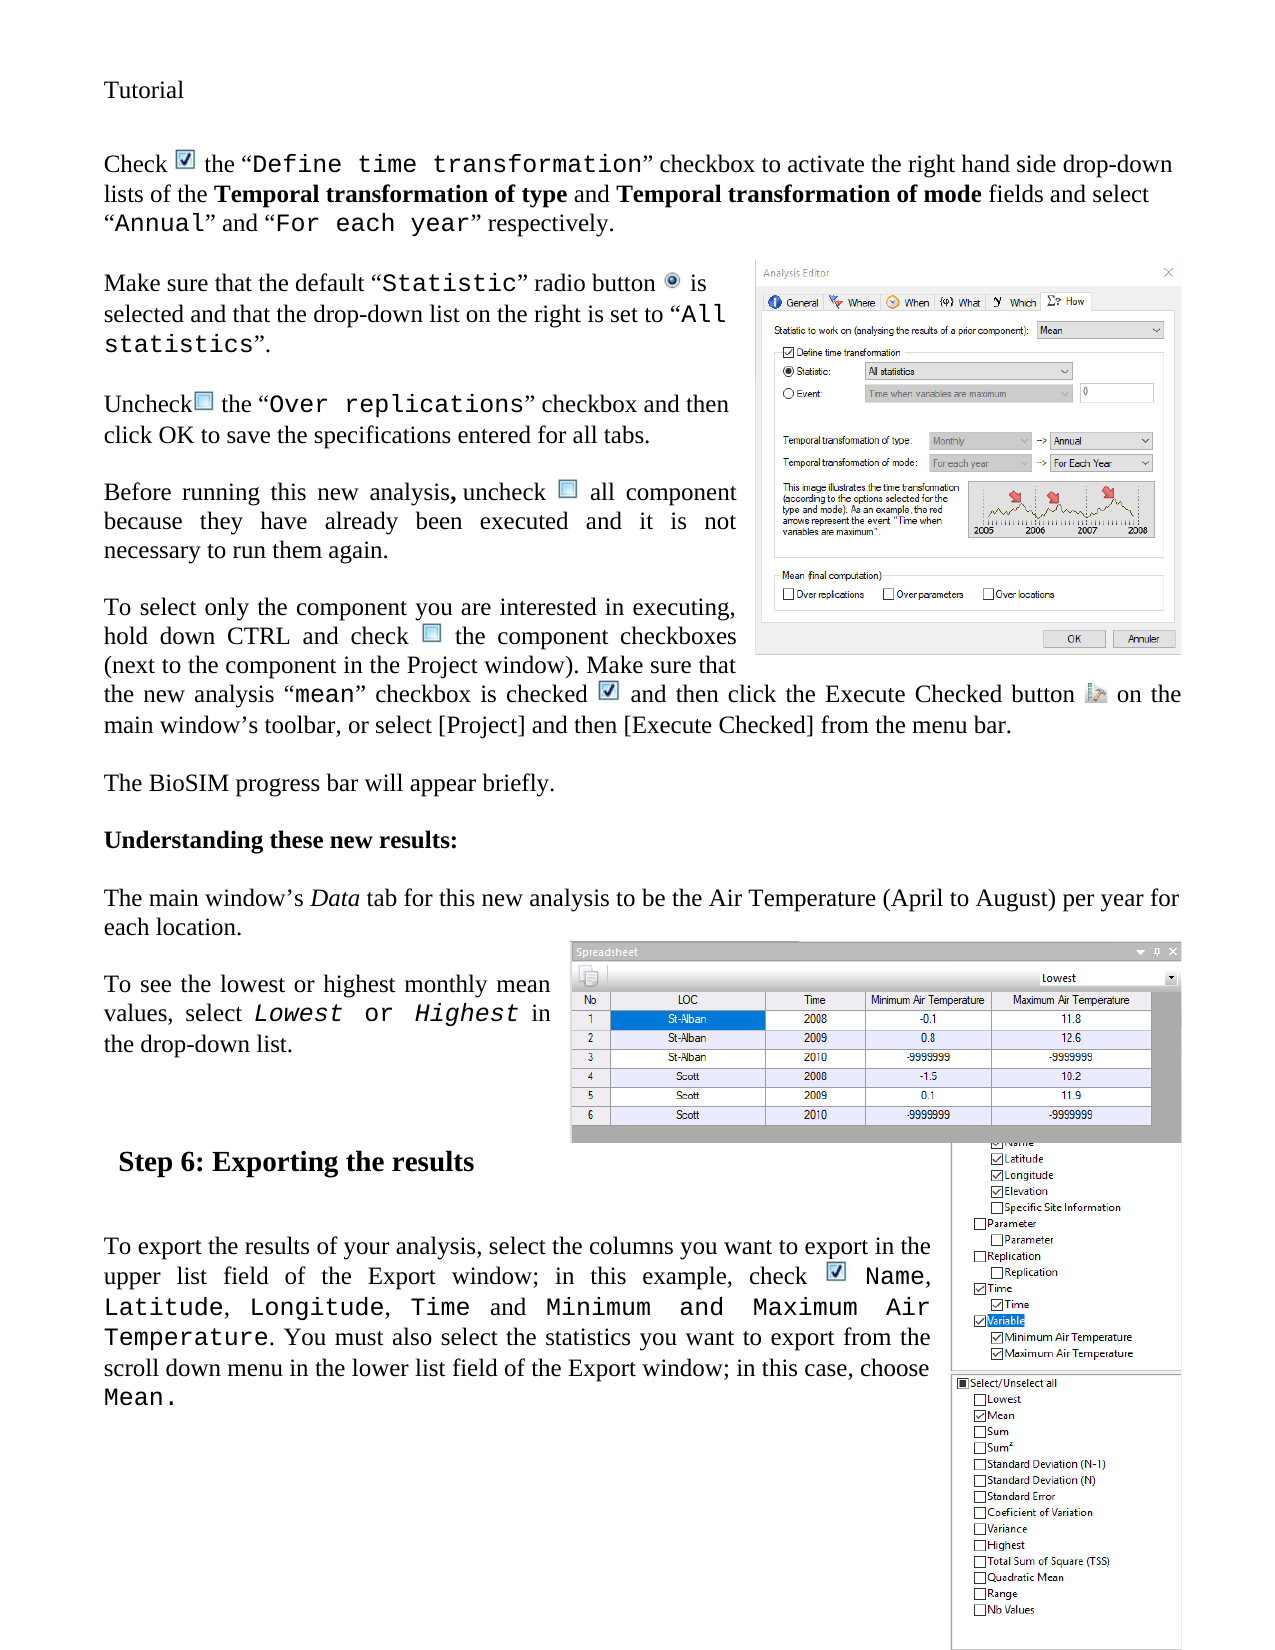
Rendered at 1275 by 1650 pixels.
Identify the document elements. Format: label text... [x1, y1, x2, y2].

text The BioSIM progress bar will appear briefly. [103, 768, 1181, 797]
subtitle Step 6: Exporting the results [118, 1144, 950, 1177]
text Understanding these new results: [103, 825, 1181, 854]
text Check the “Define time transformation” checkbox to activate the right hand side drop-down lists of the Temporal transformation of type and Temporal transformation of mode fields and select “Annual” and “For each year” respectively. [103, 148, 1181, 239]
text The main window’s Data tab for this new analysis to be the Air Temperature (April to August) per year for each location. [103, 883, 1181, 940]
picture [1084, 680, 1108, 703]
text To select only the component you are interested in executing, hold down CTRL and check the component checkboxes (next to the component in the Project window). Make sure that the new analysis “mean” checkbox is checked and then click the Execute Checked button on the main window’s toolbar, or select [Project] and then [Execute Checked] from the menu bar. [103, 592, 1181, 739]
picture [755, 260, 1182, 655]
text To export the results of your analysis, select the columns you want to export in the upper list field of the Export window; in this example, check Name, Latitude, Longitude, Time and Minimum and Maximum Air Temperature. You must also select the statistics you want to export from the scroll down menu in the lower list field of the Export window; in this case, choose Mean. [103, 1231, 950, 1413]
picture [192, 389, 215, 413]
picture [661, 269, 684, 292]
text To see the lowest or highest monthly mean values, select Lowest or Highest in the drop-down list. [103, 969, 569, 1057]
text Make sure that the default “Statistic” radio button is selected and that the drop-down list on the right is set to “All statistics”. [103, 268, 755, 360]
text Uncheck the “Over replications” checkbox and then click OK to save the specifications entered for all tabs. [103, 389, 755, 449]
text Before running this new analysis, uncheck all component because they have already been executed and it is not necessary to run them again. [103, 477, 755, 564]
picture [420, 621, 444, 645]
picture [556, 478, 580, 501]
picture [824, 1259, 849, 1284]
picture [569, 941, 1182, 1650]
picture [173, 147, 198, 172]
picture [597, 678, 622, 703]
